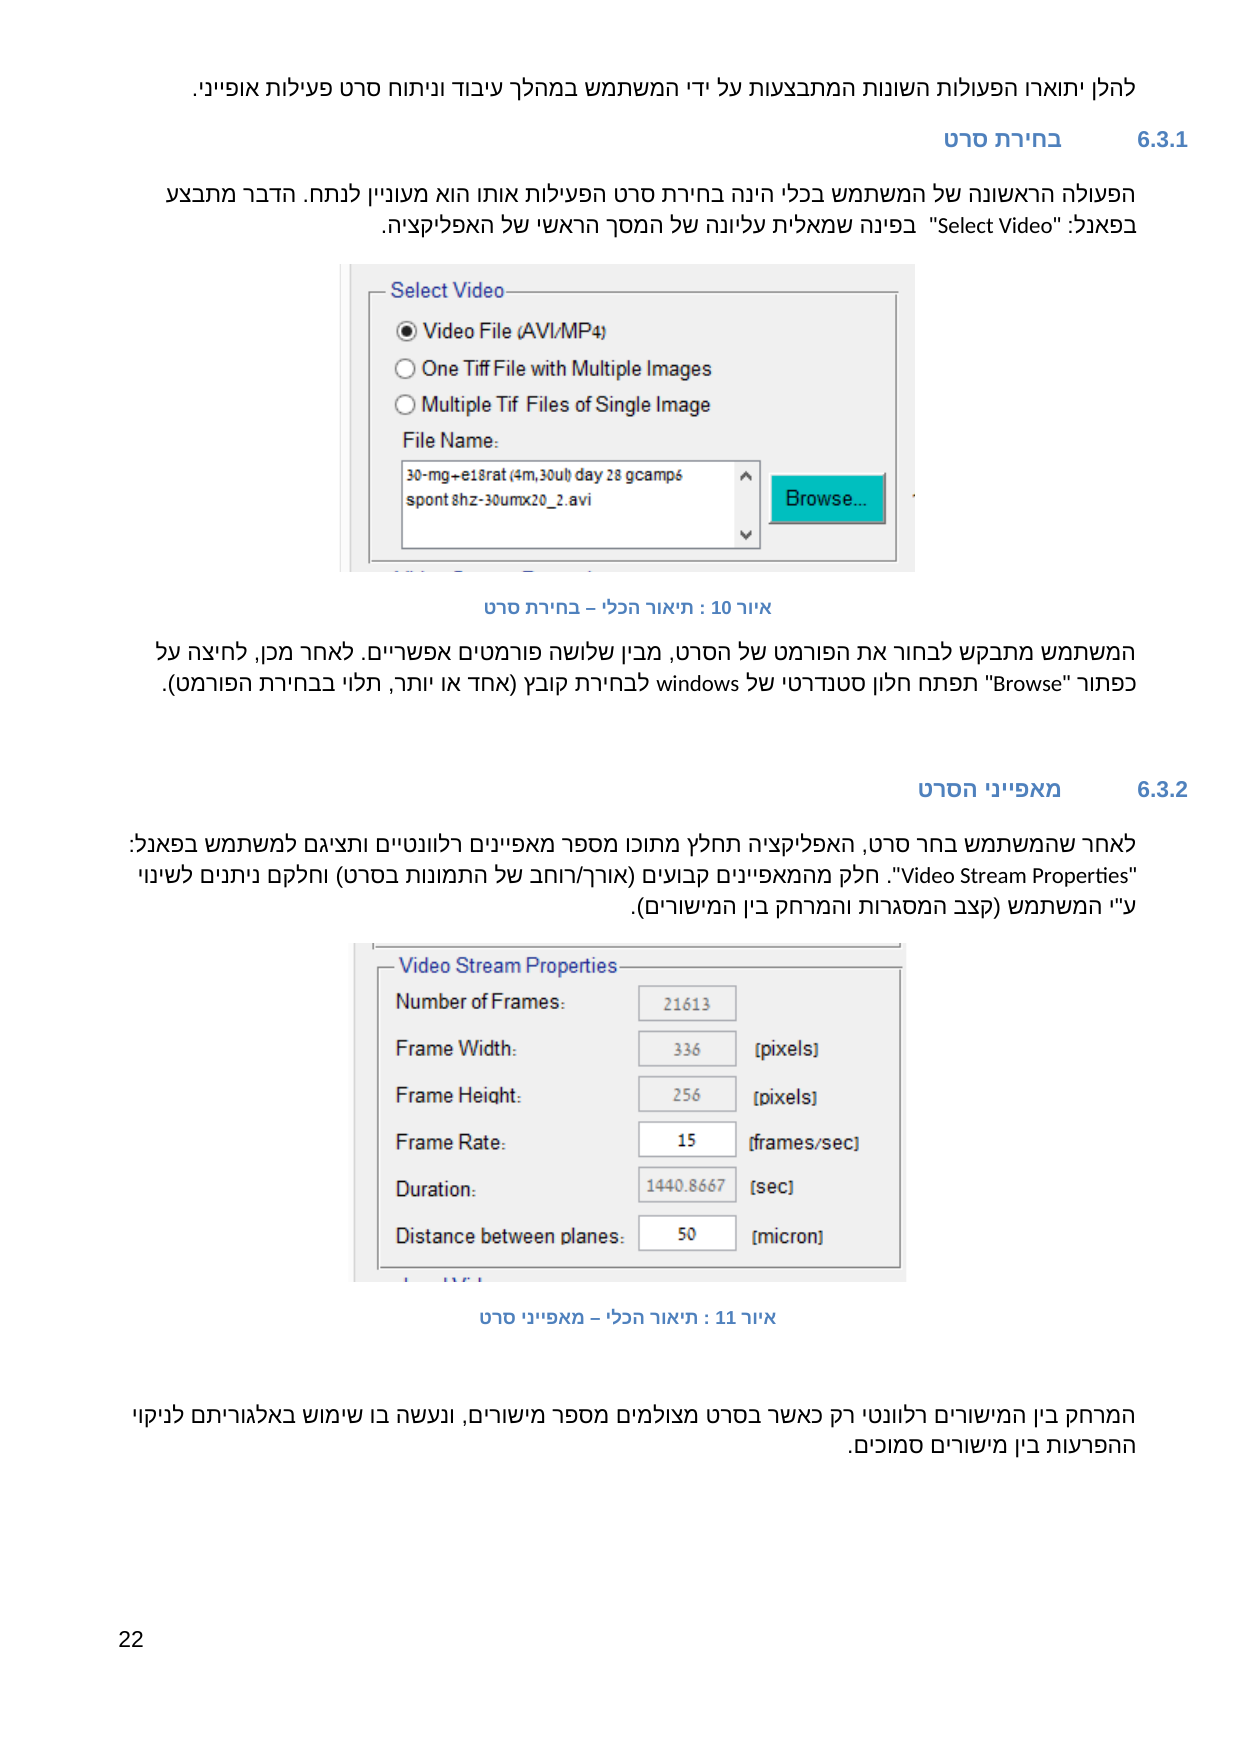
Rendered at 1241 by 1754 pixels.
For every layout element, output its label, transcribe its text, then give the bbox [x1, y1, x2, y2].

text המשתמש מתבקש לבחור את הפורמט של הסרט, מבין שלושה פורמטים אפשריים. לאחר מכן, לחיצה על כפתור "Browse" תפתח חלון סטנדרטי של windows לבחירת קובץ (אחד או יותר, תלוי בבחירת הפורמט). [118, 639, 1137, 697]
text איור 10 : תיאור הכלי – בחירת סרט [118, 597, 1137, 618]
subtitle בחירת סרט [118, 126, 1137, 152]
text לאחר שהמשתמש בחר סרט, האפליקציה תחלץ מתוכו מספר מאפיינים רלוונטיים ותציגם למשתמש בפאנל: "Video Stream Properties". חלק מהמאפיינים קבועים (אורך/רוחב של התמונות בסרט) וחלקם ניתנים לשינוי ע"י המשתמש (קצב המסגרות והמרחק בין המישורים). [118, 831, 1137, 919]
text להלן יתוארו הפעולות השונות המתבצעות על ידי המשתמש במהלך עיבוד וניתוח סרט פעילות אופייני. [118, 75, 1137, 101]
text איור 11 : תיאור הכלי – מאפייני סרט [118, 1307, 1137, 1328]
picture [339, 264, 915, 572]
subtitle מאפייני הסרט [118, 776, 1137, 802]
text הפעולה הראשונה של המשתמש בכלי הינה בחירת סרט הפעילות אותו הוא מעוניין לנתח. הדבר מתבצע בפאנל: "Select Video" בפינה שמאלית עליונה של המסך הראשי של האפליקציה. [118, 181, 1137, 239]
text המרחק בין המישורים רלוונטי רק כאשר בסרט מצולמים מספר מישורים, ונעשה בו שימוש באלגוריתם לניקוי ההפרעות בין מישורים סמוכים. [118, 1402, 1137, 1459]
picture [348, 943, 907, 1282]
